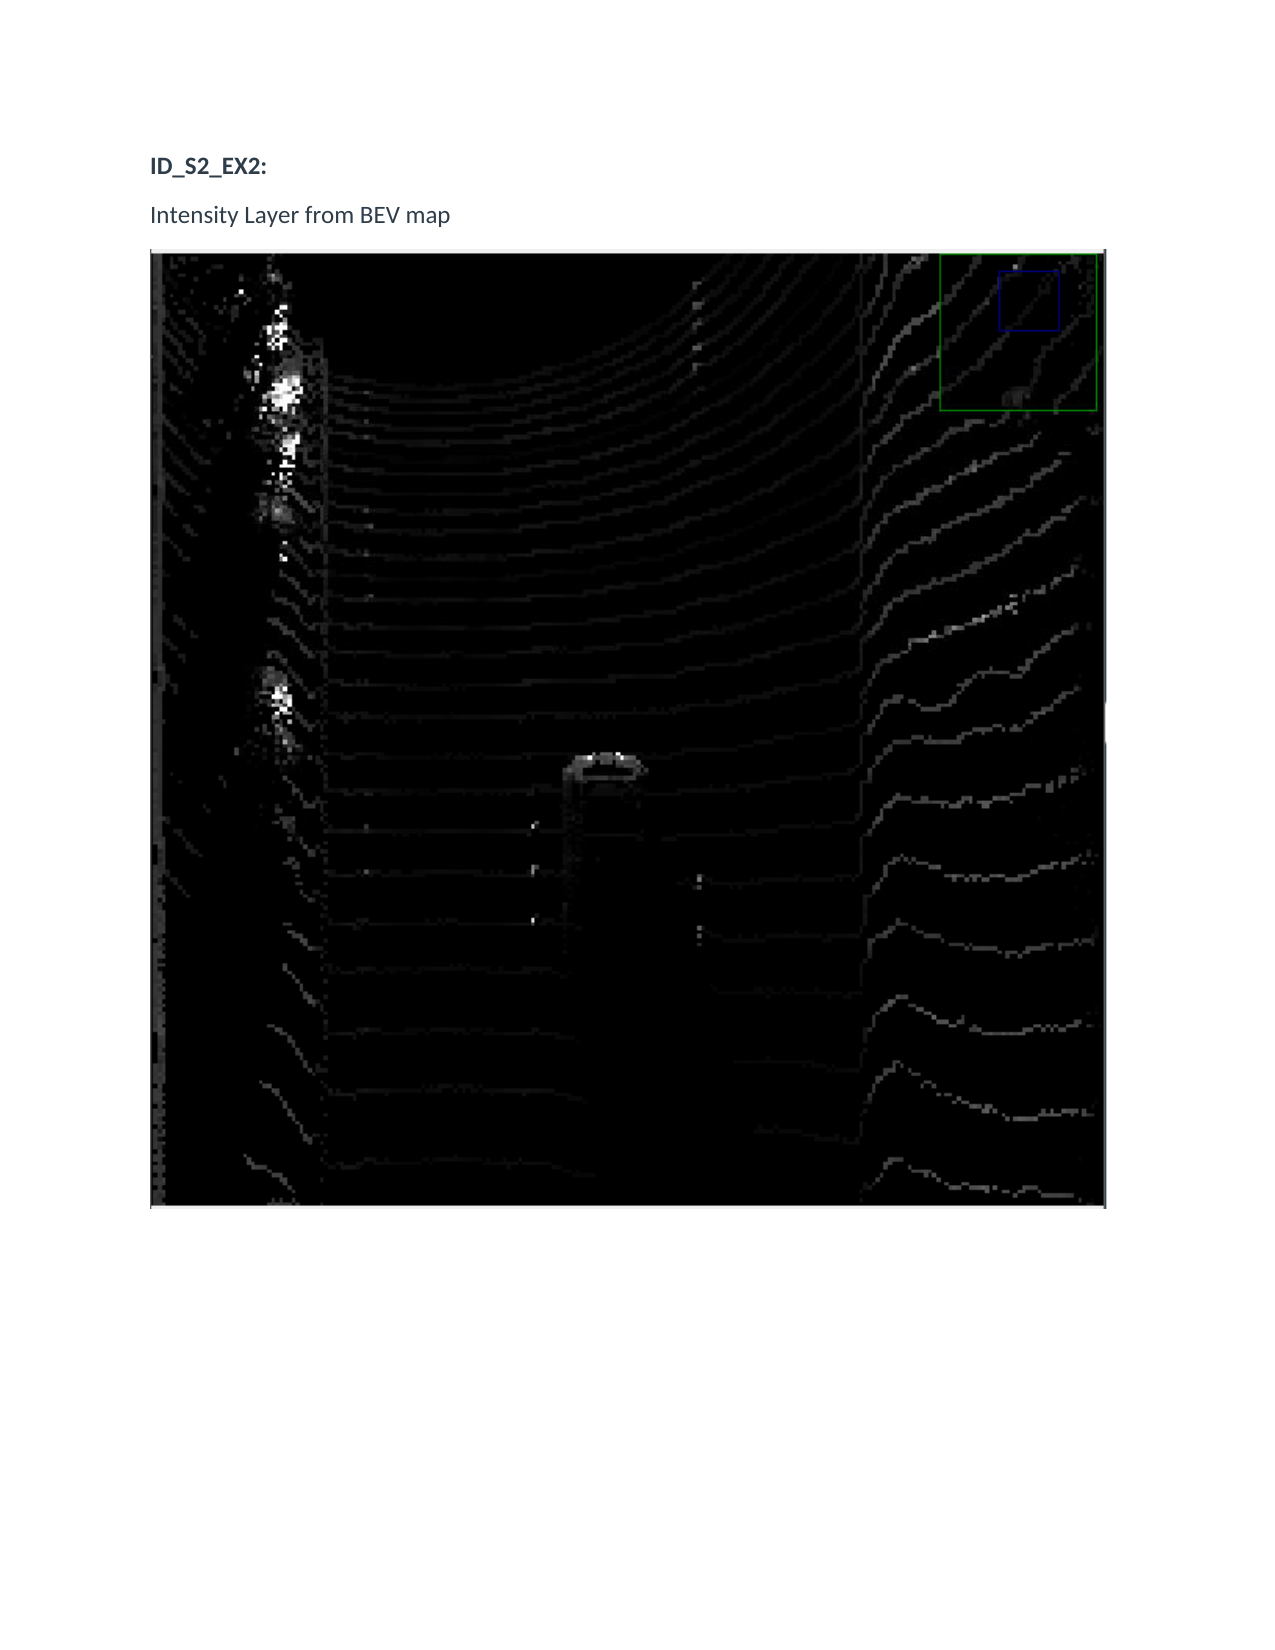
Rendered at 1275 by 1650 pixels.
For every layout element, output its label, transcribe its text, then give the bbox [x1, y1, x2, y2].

text Intensity Layer from BEV map [150, 199, 1125, 230]
text ID_S2_EX2: [150, 150, 1125, 181]
picture [150, 249, 1107, 1209]
